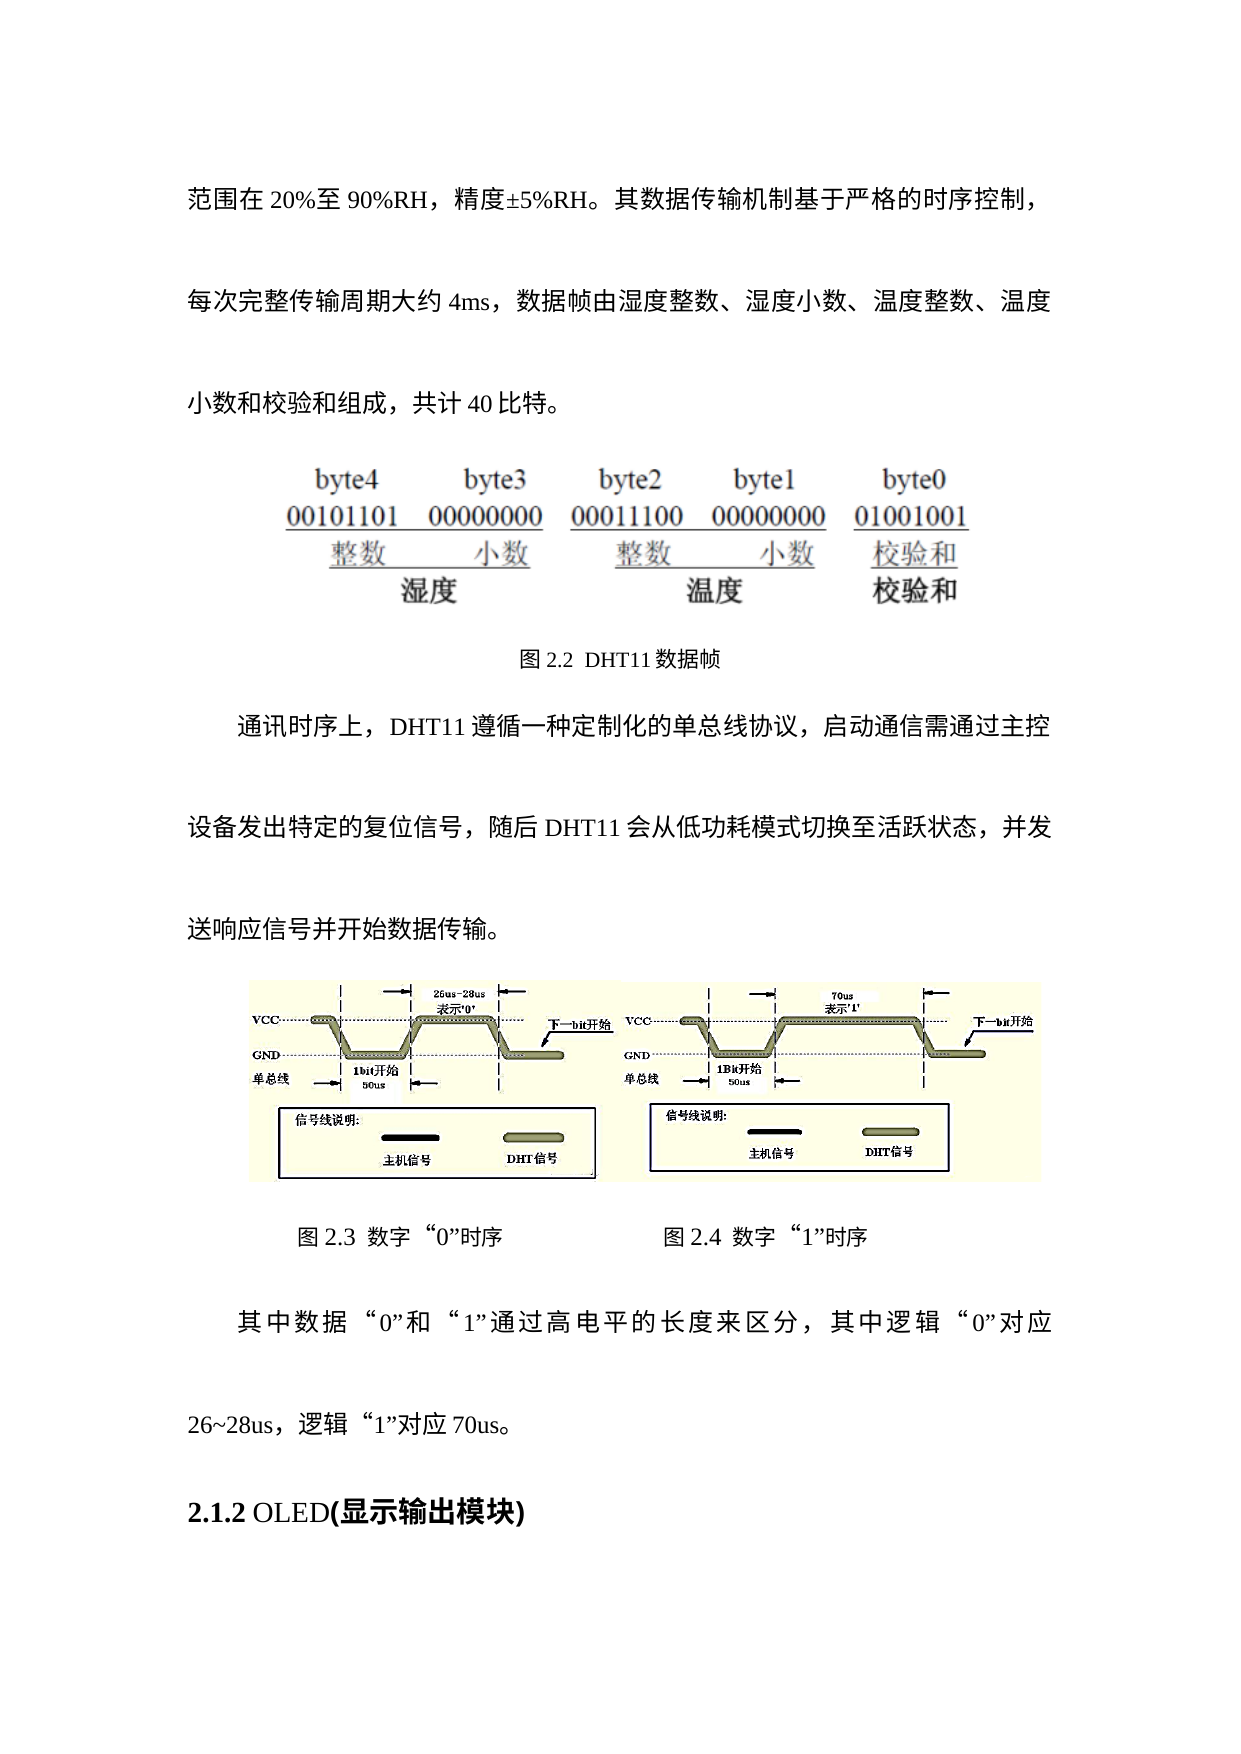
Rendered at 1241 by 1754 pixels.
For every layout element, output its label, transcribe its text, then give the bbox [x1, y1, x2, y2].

text 图 2.3 数字“0”时序 图 2.4 数字“1”时序 [187, 1201, 1053, 1269]
subtitle 2.1.2 OLED(显示输出模块) [187, 1476, 1053, 1544]
picture [248, 980, 1042, 1182]
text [187, 164, 1053, 436]
text 图 2.2 DHT11数据帧 [187, 640, 1053, 674]
text 通讯时序上，DHT11遵循一种定制化的单总线协议，启动通信需通过主控设备发出特定的复位信号，随后DHT11会从低功耗模式切换至活跃状态，并发送响应信号并开始数据传输。 [187, 690, 1053, 962]
picture [237, 453, 1060, 612]
text 其中数据“0”和“1”通过高电平的长度来区分，其中逻辑“0”对应26~28us，逻辑“1”对应70us。 [187, 1287, 1053, 1457]
